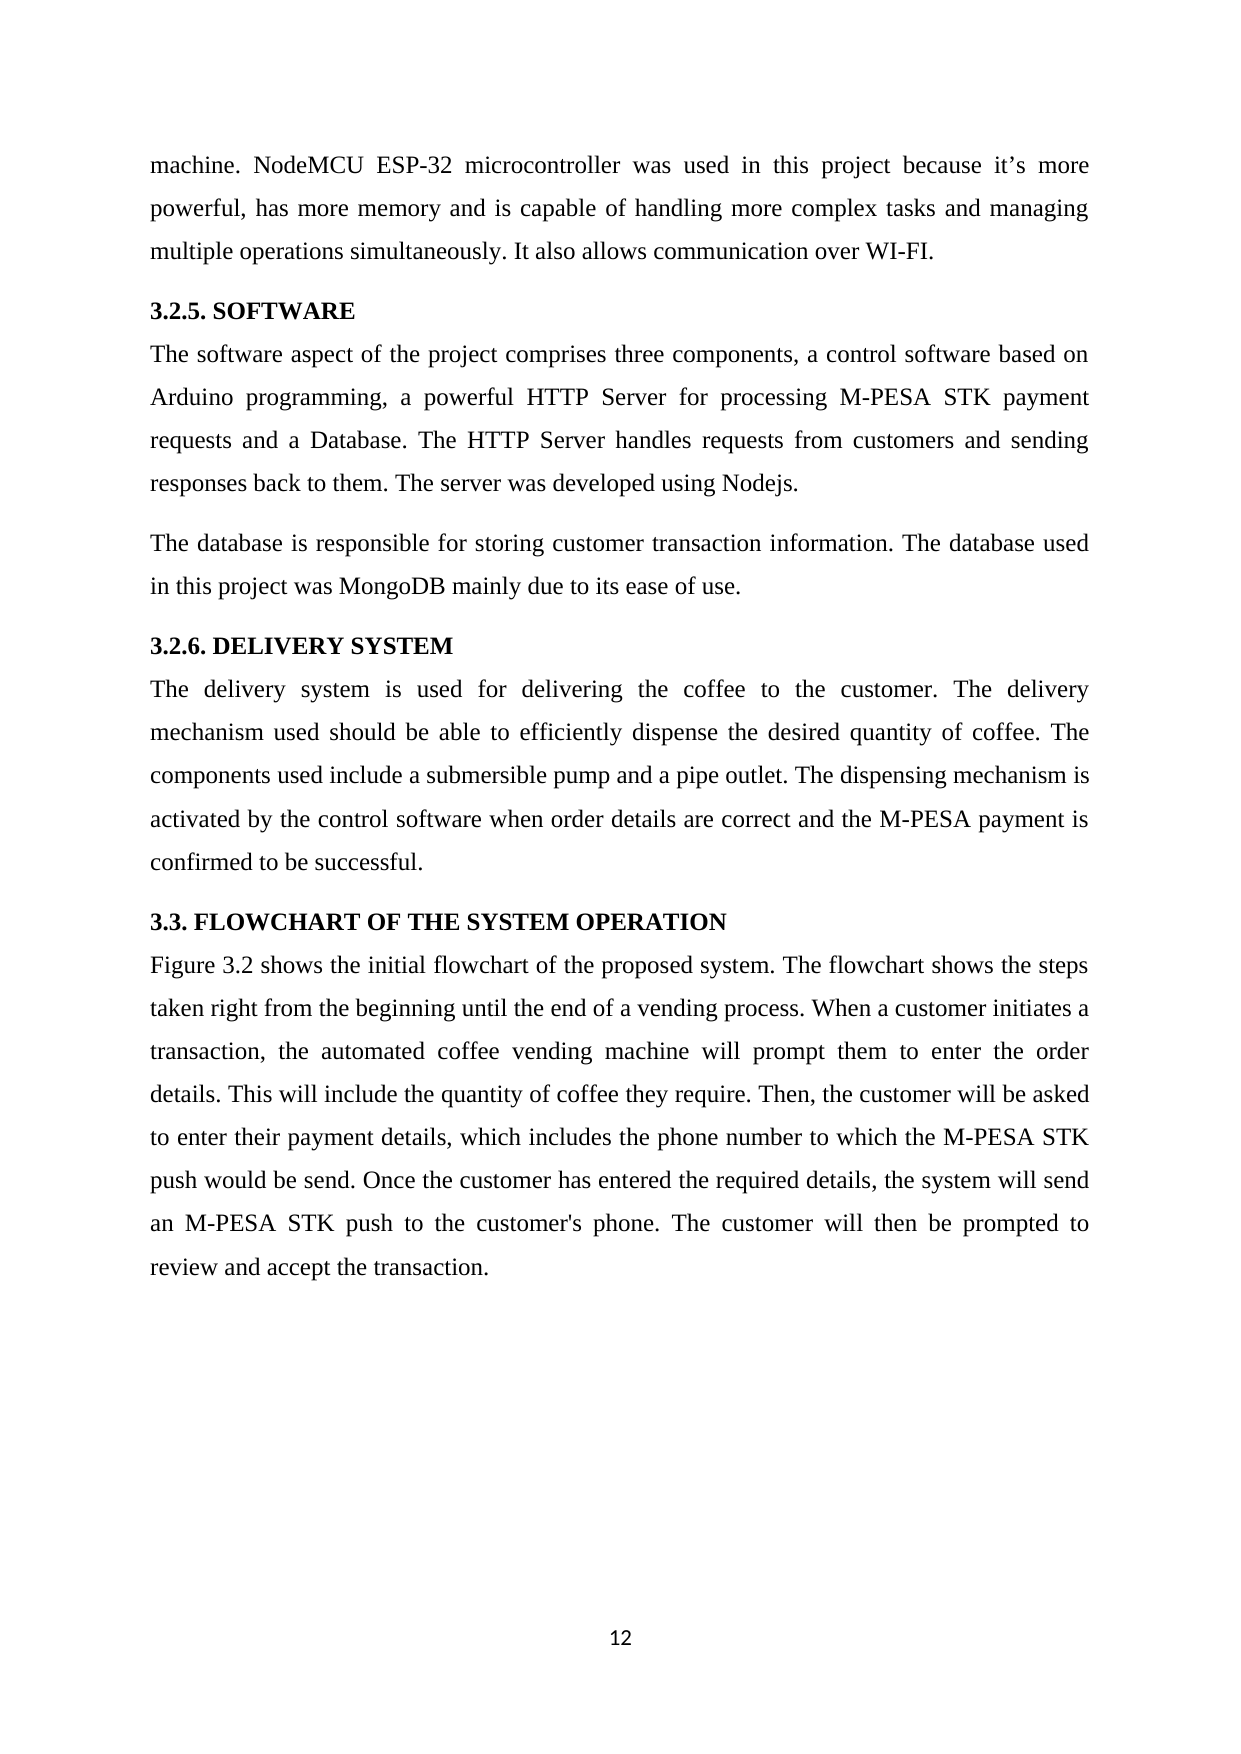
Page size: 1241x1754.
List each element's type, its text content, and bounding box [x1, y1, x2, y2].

subtitle 3.2.5. SOFTWARE [150, 296, 1090, 325]
text The software aspect of the project comprises three components, a control software based on Arduino programming, a powerful HTTP Server for processing M-PESA STK payment requests and a Database. The HTTP Server handles requests from customers and sending responses back to them. The server was developed using Nodejs. [150, 339, 1090, 497]
subtitle 3.2.6. DELIVERY SYSTEM [150, 631, 1090, 660]
text The database is responsible for storing customer transaction information. The database used in this project was MongoDB mainly due to its ease of use. [150, 528, 1090, 600]
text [150, 150, 1090, 265]
text Figure 3.2 shows the initial flowchart of the proposed system. The flowchart shows the steps taken right from the beginning until the end of a vending process. When a customer initiates a transaction, the automated coffee vending machine will prompt them to enter the order details. This will include the quantity of coffee they require. Then, the customer will be asked to enter their payment details, which includes the phone number to which the M-PESA STK push would be send. Once the customer has entered the required details, the system will send an M-PESA STK push to the customer's phone. The customer will then be prompted to review and accept the transaction. [150, 950, 1090, 1280]
text The delivery system is used for delivering the coffee to the customer. The delivery mechanism used should be able to efficiently dispense the desired quantity of coffee. The components used include a submersible pump and a pipe outlet. The dispensing mechanism is activated by the control software when order details are correct and the M-PESA payment is confirmed to be successful. [150, 674, 1090, 876]
subtitle 3.3. FLOWCHART OF THE SYSTEM OPERATION [150, 907, 1090, 935]
